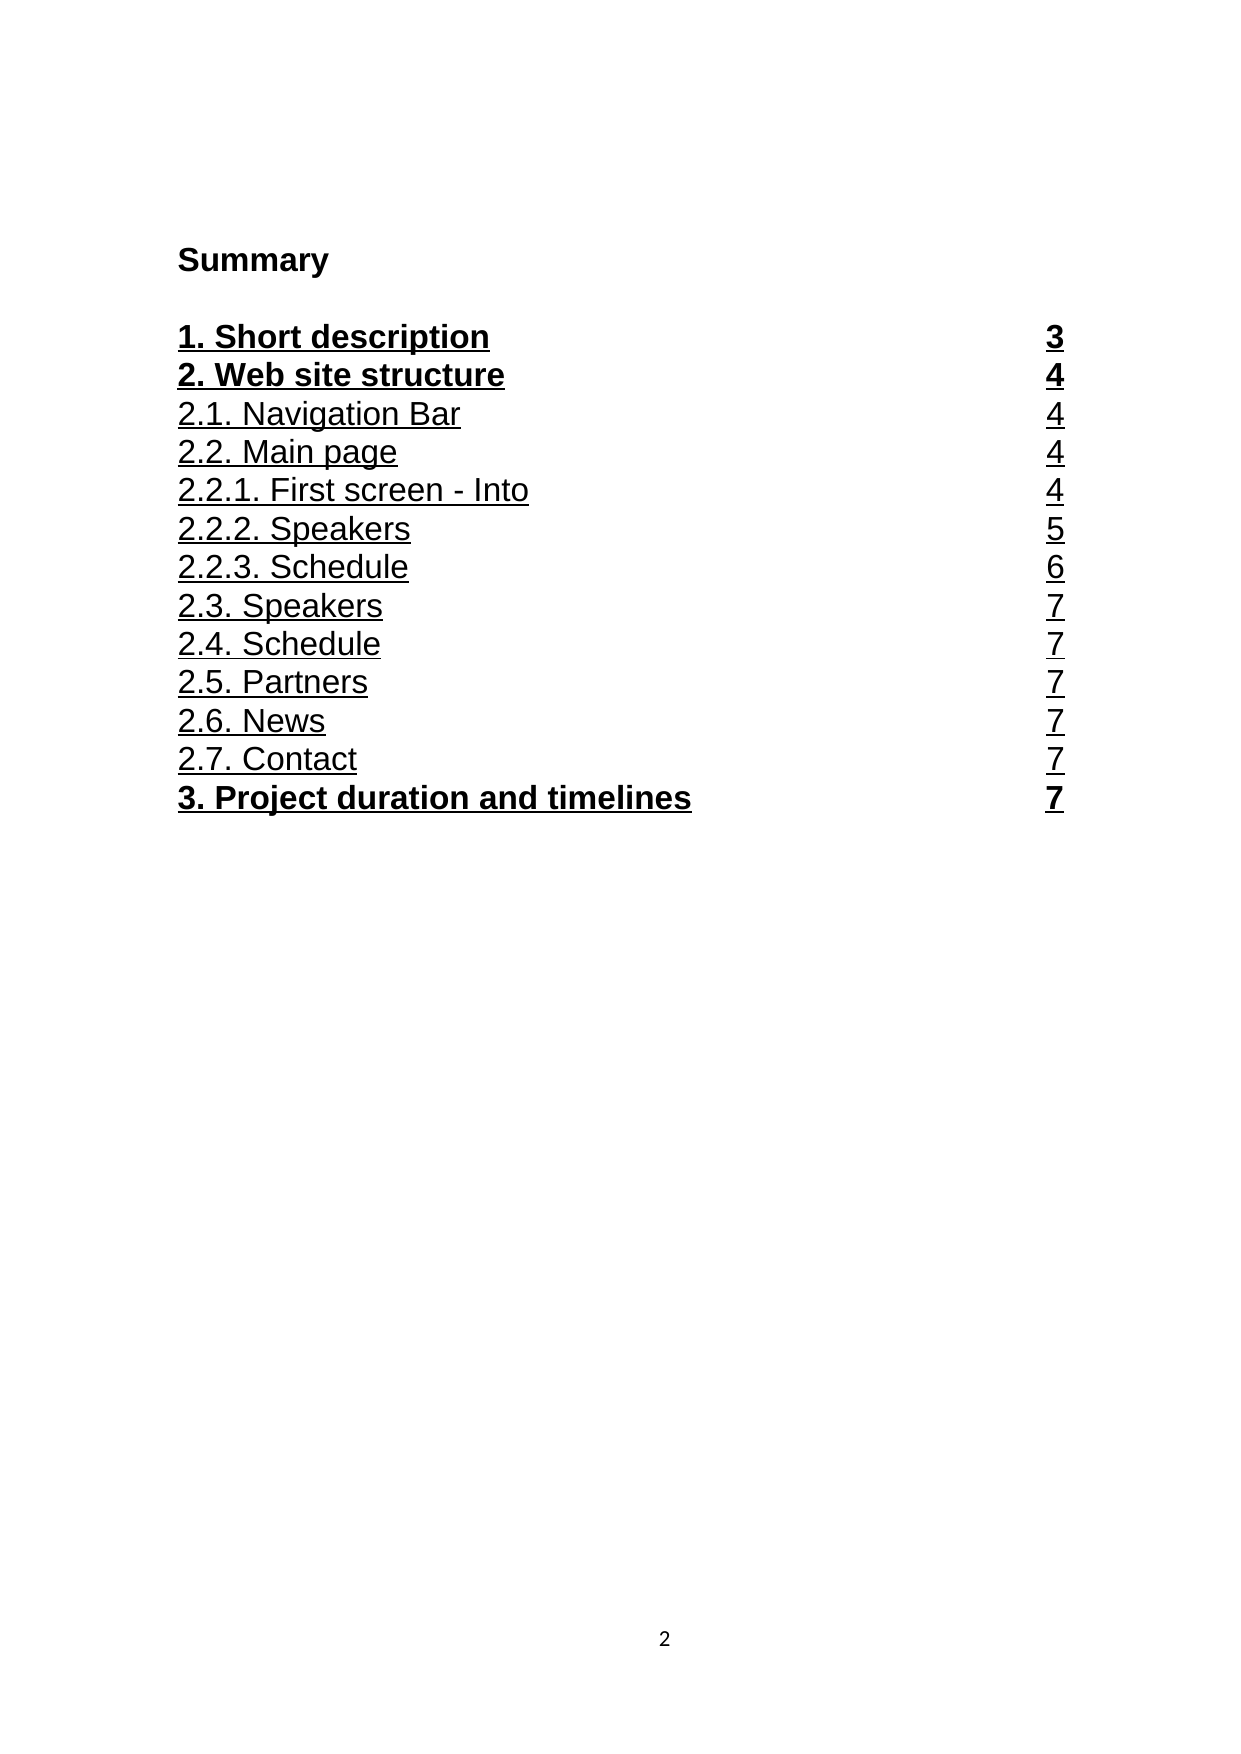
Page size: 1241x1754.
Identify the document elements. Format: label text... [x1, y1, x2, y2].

text 2.3. Speakers 7 [177, 586, 1152, 624]
text 1. Short description 3 [177, 317, 1152, 355]
text 2.6. News 7 [177, 701, 1152, 739]
text 2. Web site structure 4 [177, 355, 1152, 393]
text 2.1. Navigation Bar 4 [177, 393, 1152, 432]
text 2.2.2. Speakers 5 [177, 509, 1152, 547]
text 2.4. Schedule 7 [177, 624, 1152, 663]
text 2.7. Contact 7 [177, 739, 1152, 778]
text Summary [177, 240, 1152, 278]
text 3. Project duration and timelines 7 [177, 778, 1152, 816]
text 2.5. Partners 7 [177, 663, 1152, 701]
text 2.2. Main page 4 [177, 432, 1152, 470]
text 2.2.1. First screen - Into 4 [177, 470, 1152, 509]
text 2.2.3. Schedule 6 [177, 547, 1152, 586]
